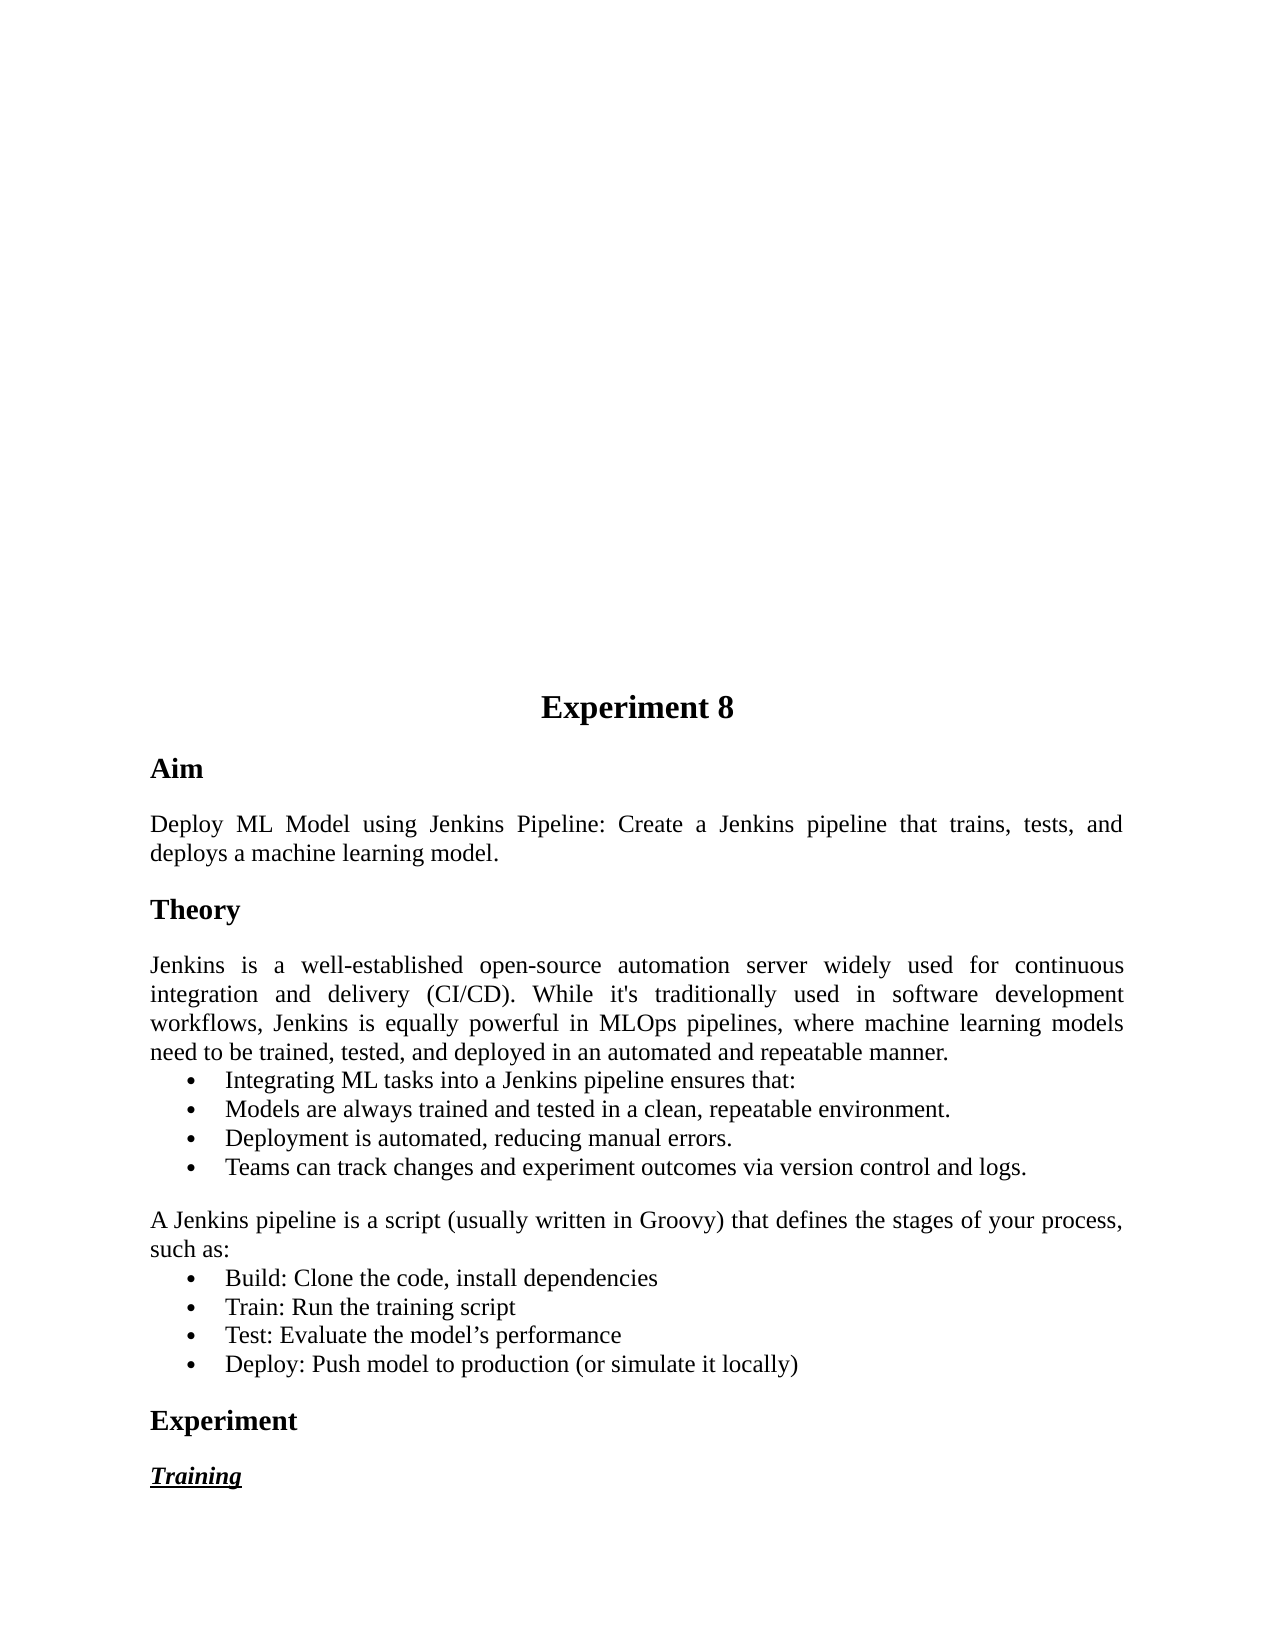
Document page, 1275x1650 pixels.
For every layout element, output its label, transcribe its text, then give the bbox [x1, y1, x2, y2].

list Teams can track changes and experiment outcomes via version control and logs. [187, 1152, 1125, 1180]
list Train: Run the training script [187, 1292, 1125, 1320]
list Integrating ML tasks into a Jenkins pipeline ensures that: [187, 1065, 1125, 1094]
list Build: Clone the code, install dependencies [187, 1263, 1125, 1292]
text Training [150, 1461, 1125, 1490]
text A Jenkins pipeline is a script (usually written in Groovy) that defines the stages of your process, such as: [150, 1205, 1125, 1263]
list Deploy: Push model to production (or simulate it locally) [187, 1349, 1125, 1378]
list Deployment is automated, reducing manual errors. [187, 1123, 1125, 1152]
text Aim [150, 751, 1125, 784]
list Models are always trained and tested in a clean, repeatable environment. [187, 1094, 1125, 1123]
text Experiment 8 [150, 687, 1125, 726]
text Deploy ML Model using Jenkins Pipeline: Create a Jenkins pipeline that trains, tests, and deploys a machine learning model. [150, 809, 1125, 867]
text Experiment [150, 1403, 1125, 1436]
list Test: Evaluate the model’s performance [187, 1320, 1125, 1349]
text Theory [150, 892, 1125, 925]
text Jenkins is a well-established open-source automation server widely used for continuous integration and delivery (CI/CD). While it's traditionally used in software development workflows, Jenkins is equally powerful in MLOps pipelines, where machine learning models need to be trained, tested, and deployed in an automated and repeatable manner. [150, 950, 1125, 1065]
